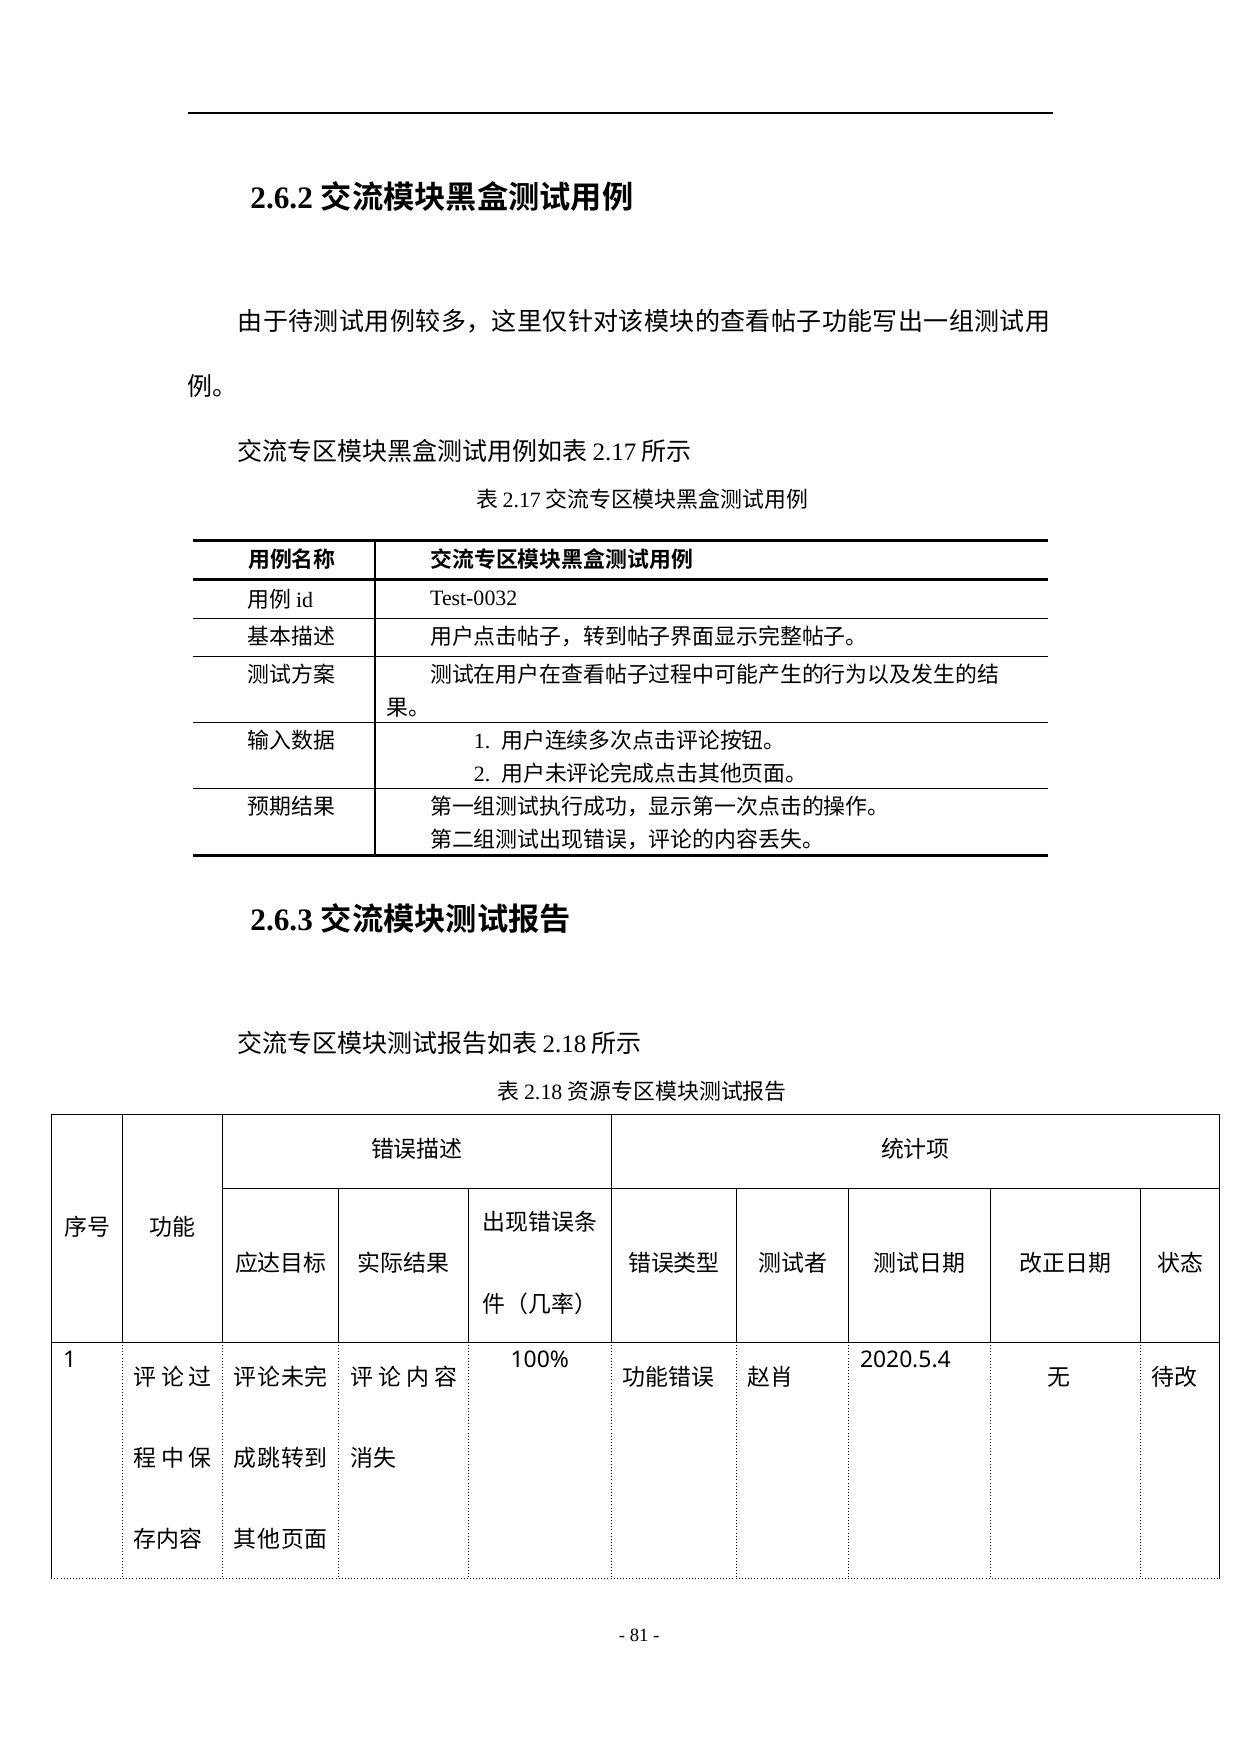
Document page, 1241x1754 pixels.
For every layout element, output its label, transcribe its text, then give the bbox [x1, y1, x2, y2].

table_cell 状态 [1141, 1189, 1219, 1342]
table_header 统计项 [612, 1115, 1219, 1187]
table_cell 待改 [1140, 1343, 1219, 1577]
text 由于待测试用例较多，这里仅针对该模块的查看帖子功能写出一组测试用例。 [187, 287, 1053, 417]
table_cell 评论内容消失 [339, 1343, 468, 1577]
table_cell 用例id [193, 581, 374, 618]
subtitle 2.6.3 交流模块测试报告 [187, 884, 1053, 949]
table_cell 评论过程中保存内容 [122, 1343, 222, 1577]
table_cell 测试方案 [193, 657, 374, 722]
text 表2.18 资源专区模块测试报告 [187, 1074, 1053, 1106]
table_cell 预期结果 [193, 789, 374, 854]
subtitle 2.6.2 交流模块黑盒测试用例 [187, 162, 1053, 227]
table_header 用例名称 [193, 542, 374, 578]
table_header 交流专区模块黑盒测试用例 [376, 542, 1048, 578]
table_header 错误描述 [223, 1115, 611, 1187]
table_cell Test-0032 [376, 581, 1048, 618]
table_cell 2020.5.4 [849, 1343, 990, 1577]
text 交流专区模块测试报告如表2.18所示 [187, 1009, 1053, 1074]
table_cell 评论未完成跳转到其他页面仍然保存 [222, 1343, 339, 1577]
table_cell 改正日期 [991, 1189, 1140, 1342]
table_cell 测试在用户在查看帖子过程中可能产生的行为以及发生的结果。 [376, 657, 1048, 722]
table_cell 测试日期 [849, 1189, 990, 1342]
text 交流专区模块黑盒测试用例如表2.17所示 [187, 417, 1053, 482]
table_cell 第一组测试执行成功，显示第一次点击的操作。 第二组测试出现错误，评论的内容丢失。 [376, 789, 1048, 854]
table_cell 功能错误 [611, 1343, 736, 1577]
table_cell 出现错误条件（几率） [469, 1189, 611, 1342]
table_cell 用户连续多次点击评论按钮。 用户未评论完成点击其他页面。 [376, 723, 1048, 788]
table_cell 用户点击帖子，转到帖子界面显示完整帖子。 [376, 619, 1048, 656]
table_cell 1 [52, 1343, 122, 1577]
table_cell 错误类型 [612, 1189, 736, 1342]
table_cell 应达目标 [223, 1189, 338, 1342]
table_cell 无 [990, 1343, 1140, 1577]
table_cell 赵肖 [736, 1343, 848, 1577]
table_cell 测试者 [737, 1189, 848, 1342]
table_cell 实际结果 [339, 1189, 468, 1342]
table_cell 基本描述 [193, 619, 374, 656]
text 表2.17交流专区模块黑盒测试用例 [187, 482, 1053, 514]
table_cell 100% [468, 1343, 611, 1577]
table_cell 输入数据 [193, 723, 374, 788]
table_header 功能 [123, 1115, 222, 1342]
table_header 序号 [52, 1115, 122, 1342]
